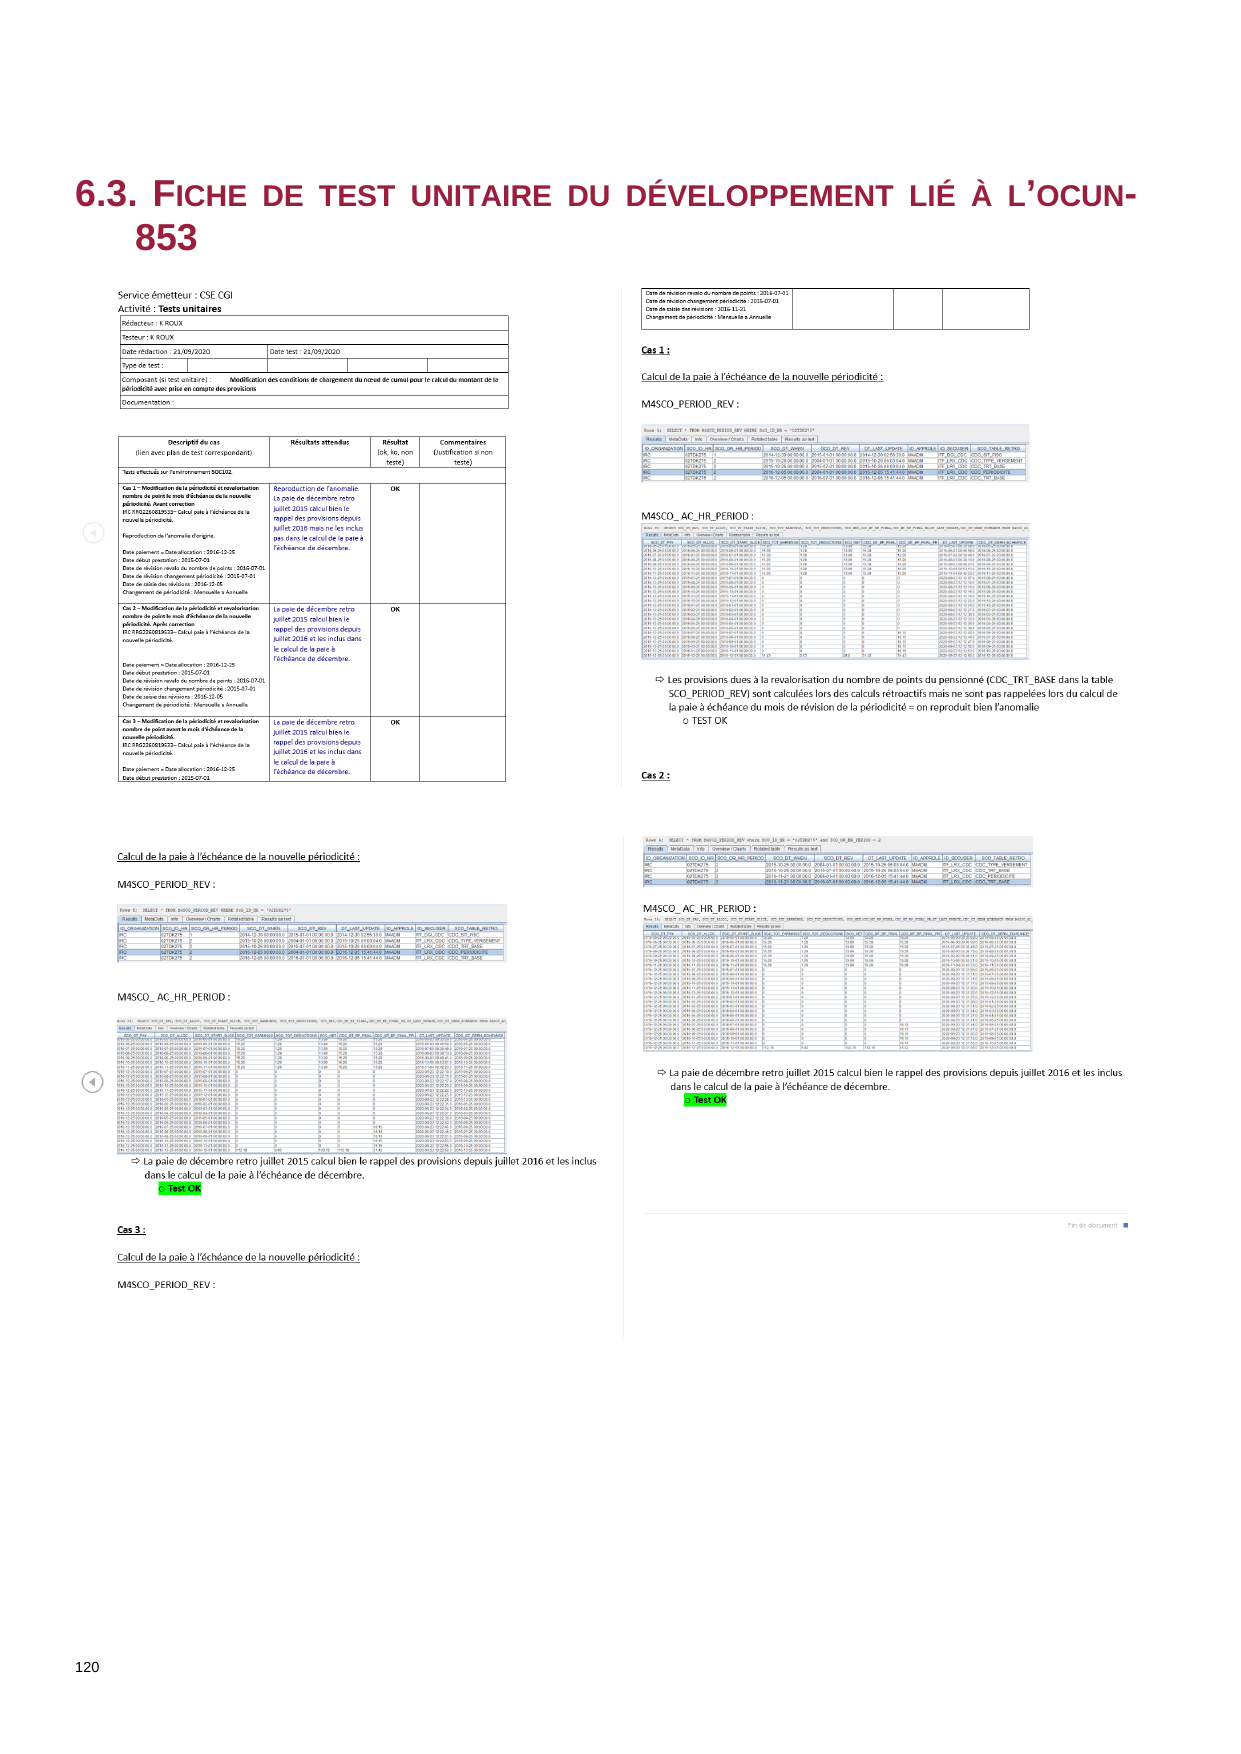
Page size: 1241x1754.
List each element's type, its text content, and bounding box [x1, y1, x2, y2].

picture [75, 812, 1137, 1346]
picture [75, 264, 1137, 800]
subtitle Fiche de test unitaire du développement lié à l’ocun-853 [75, 172, 1137, 258]
